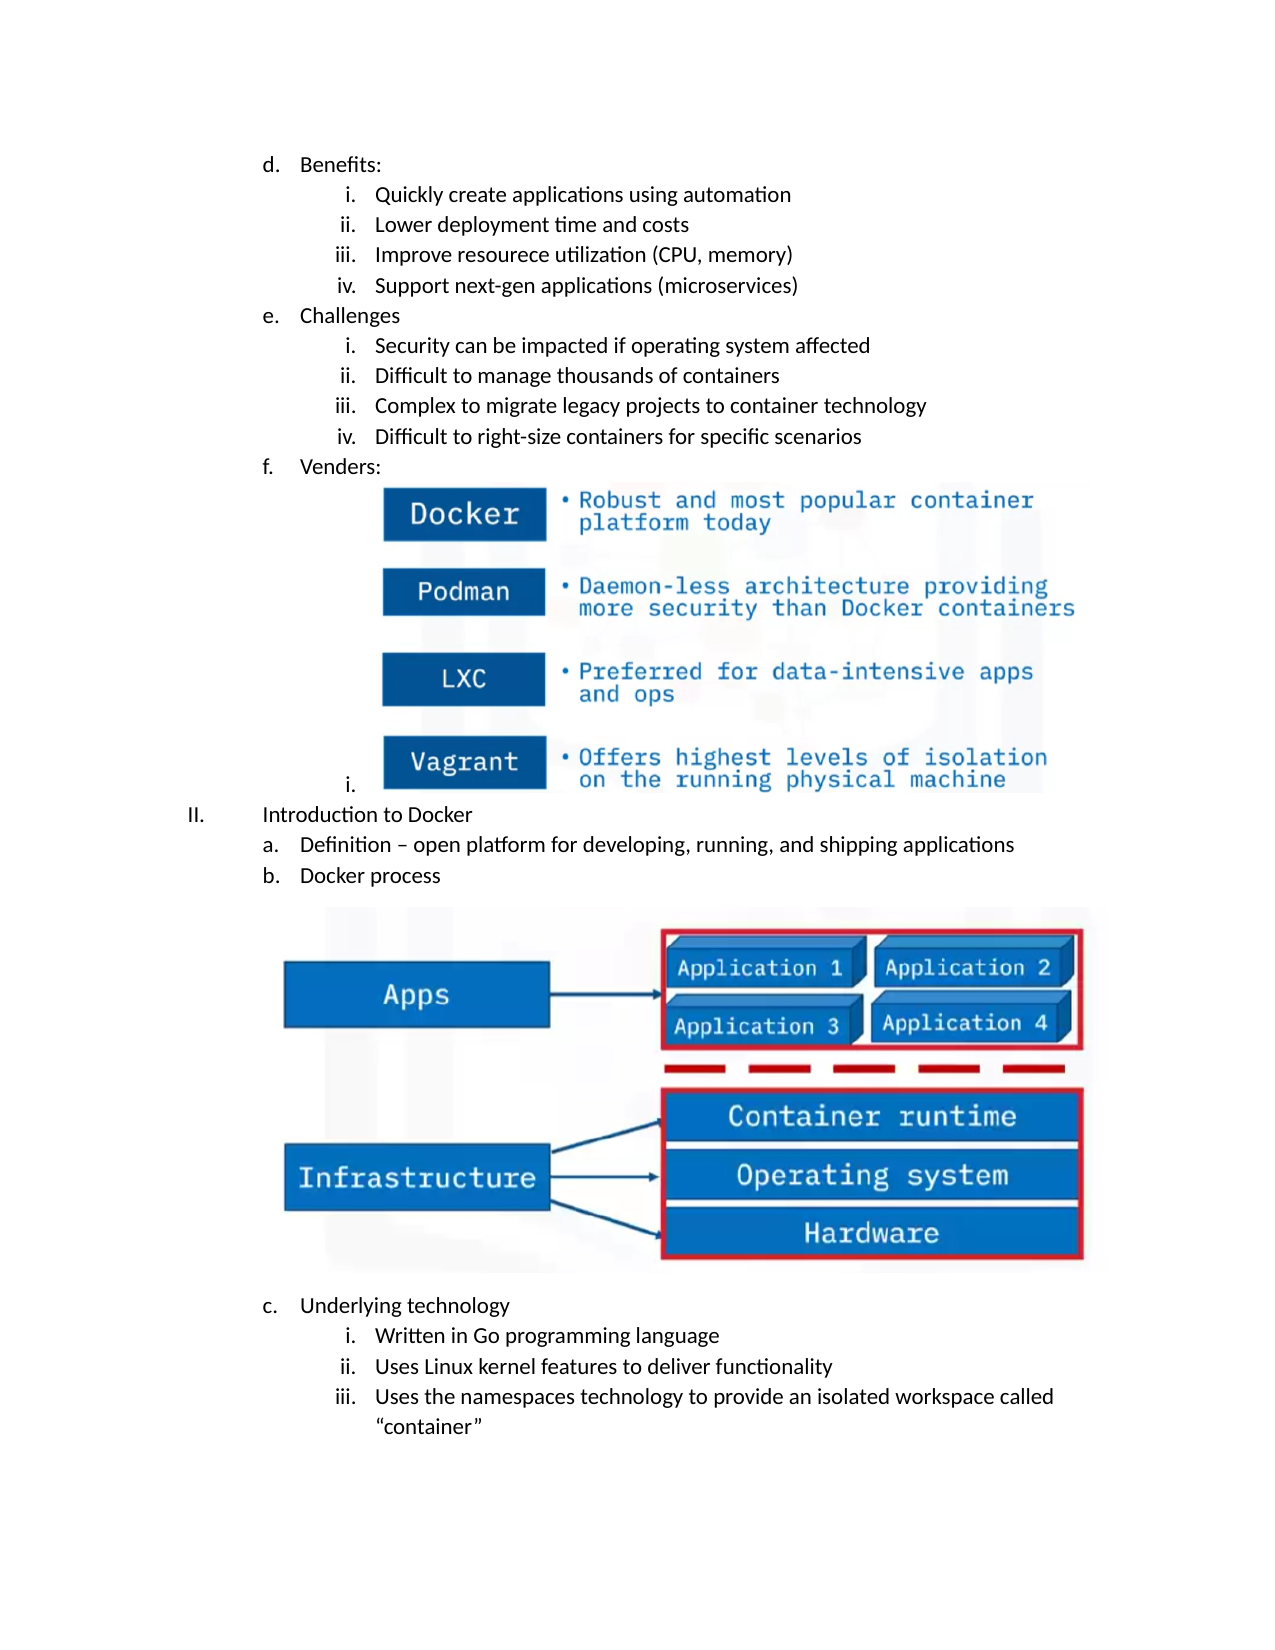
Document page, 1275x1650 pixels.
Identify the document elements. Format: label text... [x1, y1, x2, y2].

list Difficult to manage thousands of containers [356, 361, 1125, 389]
list Difficult to right-size containers for specific scenarios [356, 422, 1125, 450]
list Written in Go programming language [356, 1322, 1125, 1349]
list Uses the namespaces technology to provide an isolated workspace called “container” [356, 1382, 1125, 1440]
list Support next-gen applications (microservices) [356, 271, 1125, 299]
picture [262, 907, 1108, 1273]
list Lower deployment time and costs [356, 210, 1125, 238]
list Challenges [262, 301, 1125, 329]
list Underlying technology [262, 1291, 1125, 1319]
list Introduction to Docker [187, 800, 1125, 828]
list Uses Linux kernel features to deliver functionality [356, 1352, 1125, 1380]
list Venders: [262, 452, 1125, 480]
list Benefits: [262, 150, 1125, 178]
list Complex to migrate legacy projects to container technology [356, 392, 1125, 420]
list Quickly create applications using automation [356, 180, 1125, 208]
list Security can be impacted if operating system affected [356, 331, 1125, 359]
list Improve resourece utilization (CPU, memory) [356, 241, 1125, 269]
list Definition – open platform for developing, running, and shipping applications [262, 831, 1125, 859]
list Docker process [262, 861, 1125, 889]
picture [375, 482, 1091, 793]
